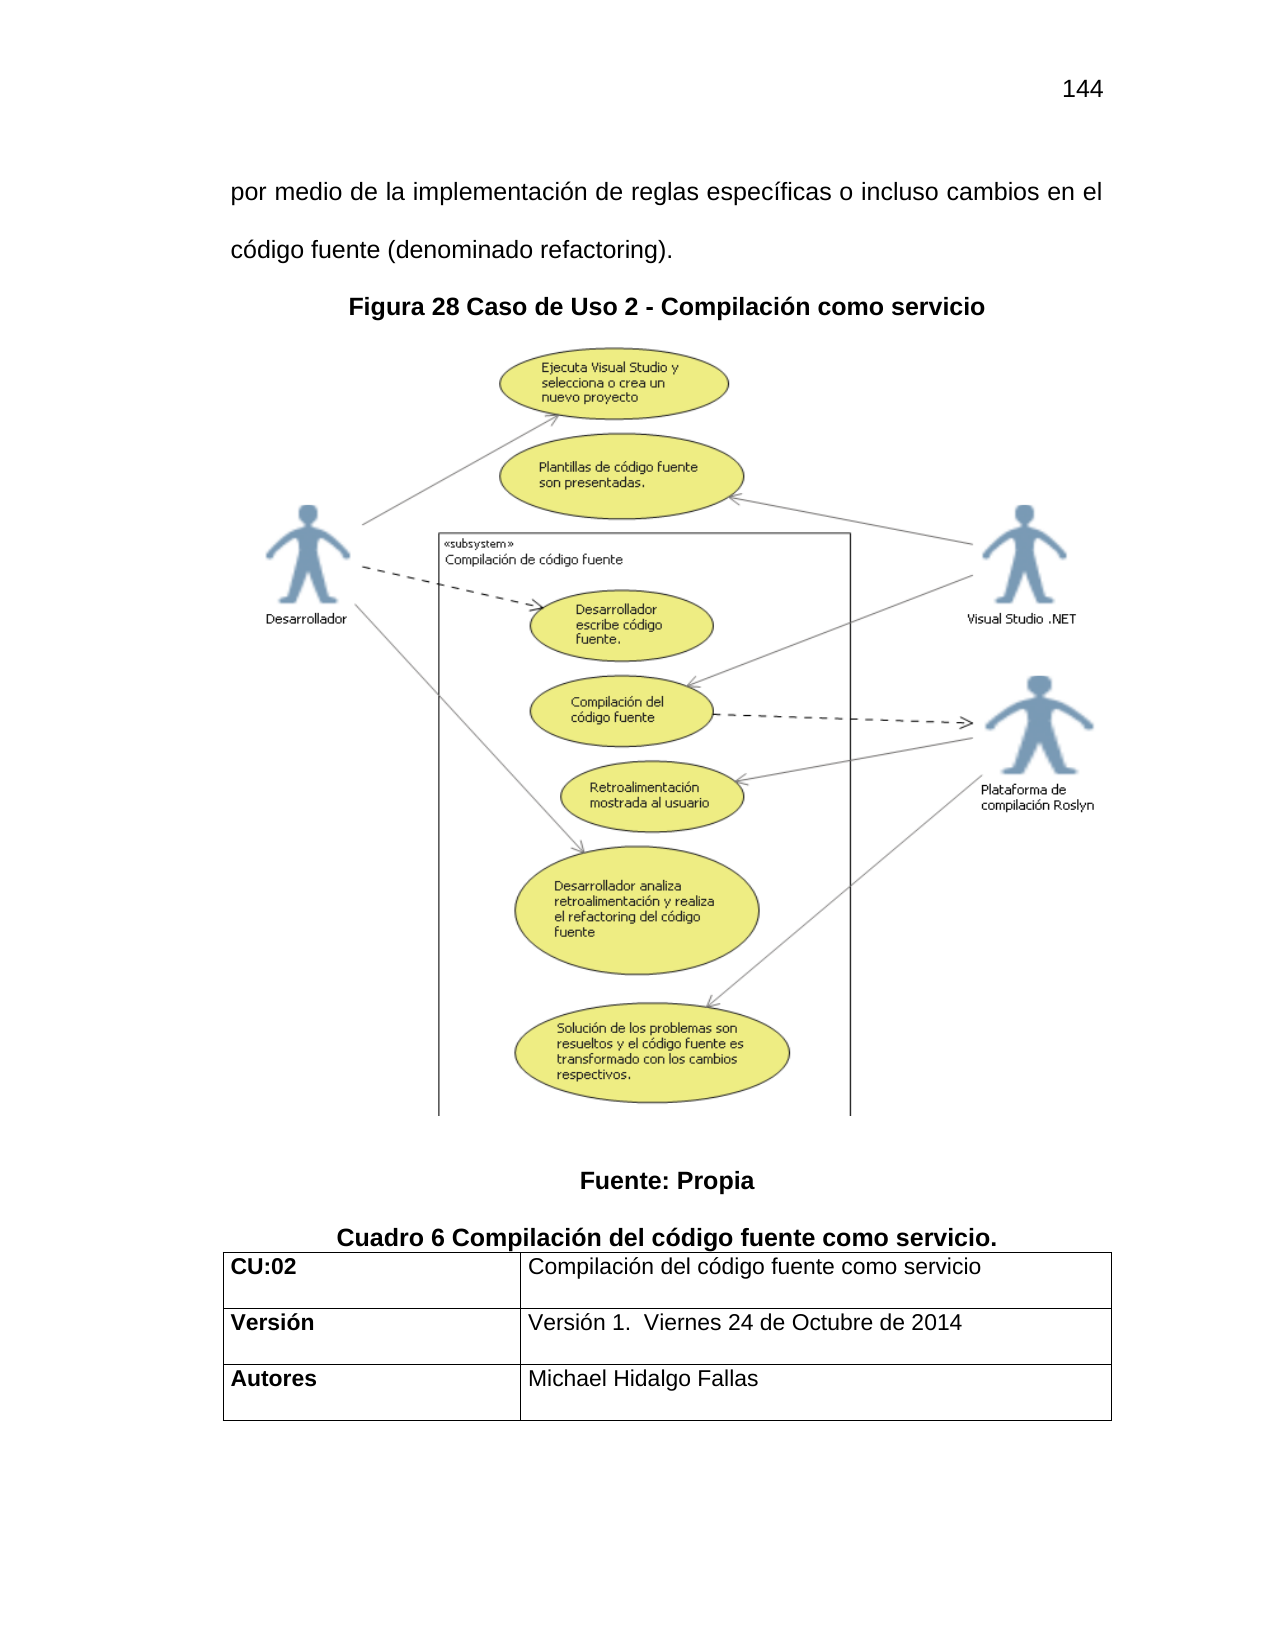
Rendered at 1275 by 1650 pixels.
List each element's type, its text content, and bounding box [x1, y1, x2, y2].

table_cell Versión 1. Viernes 24 de Octubre de 2014 [521, 1309, 1111, 1364]
text Cuadro 6 Compilación del código fuente como servicio. [230, 1223, 1104, 1252]
table_cell Michael Hidalgo Fallas [521, 1365, 1111, 1420]
table_header Compilación del código fuente como servicio [521, 1253, 1111, 1308]
text Figura 28 Caso de Uso 2 - Compilación como servicio [230, 292, 1104, 321]
picture [230, 321, 1104, 1116]
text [230, 177, 1104, 263]
table_cell Autores [224, 1365, 520, 1420]
table_header CU:02 [224, 1253, 520, 1308]
table_cell Versión [224, 1309, 520, 1364]
subtitle Fuente: Propia [230, 1166, 1104, 1194]
